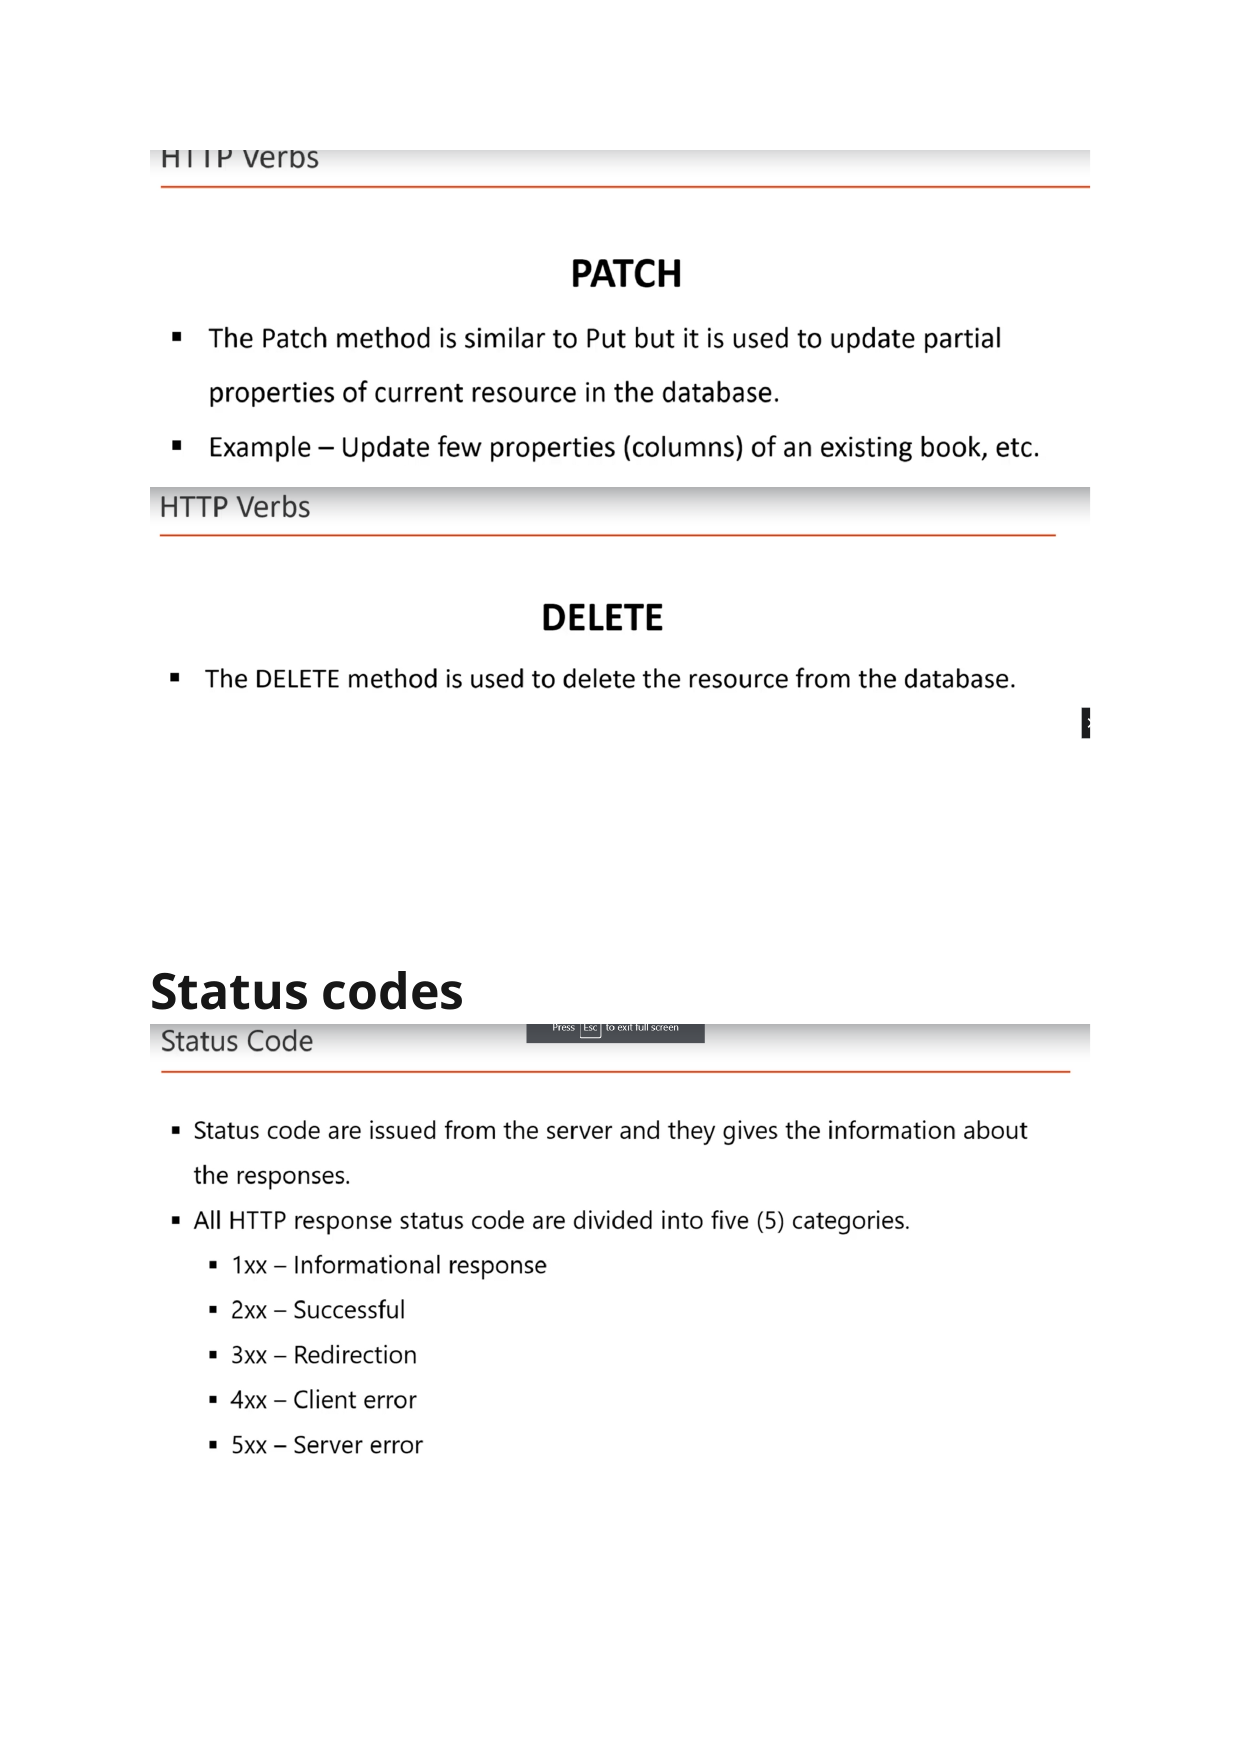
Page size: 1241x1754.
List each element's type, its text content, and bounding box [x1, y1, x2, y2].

picture [150, 150, 1091, 889]
picture [150, 1024, 1091, 1486]
text Status codes [150, 956, 1090, 1024]
